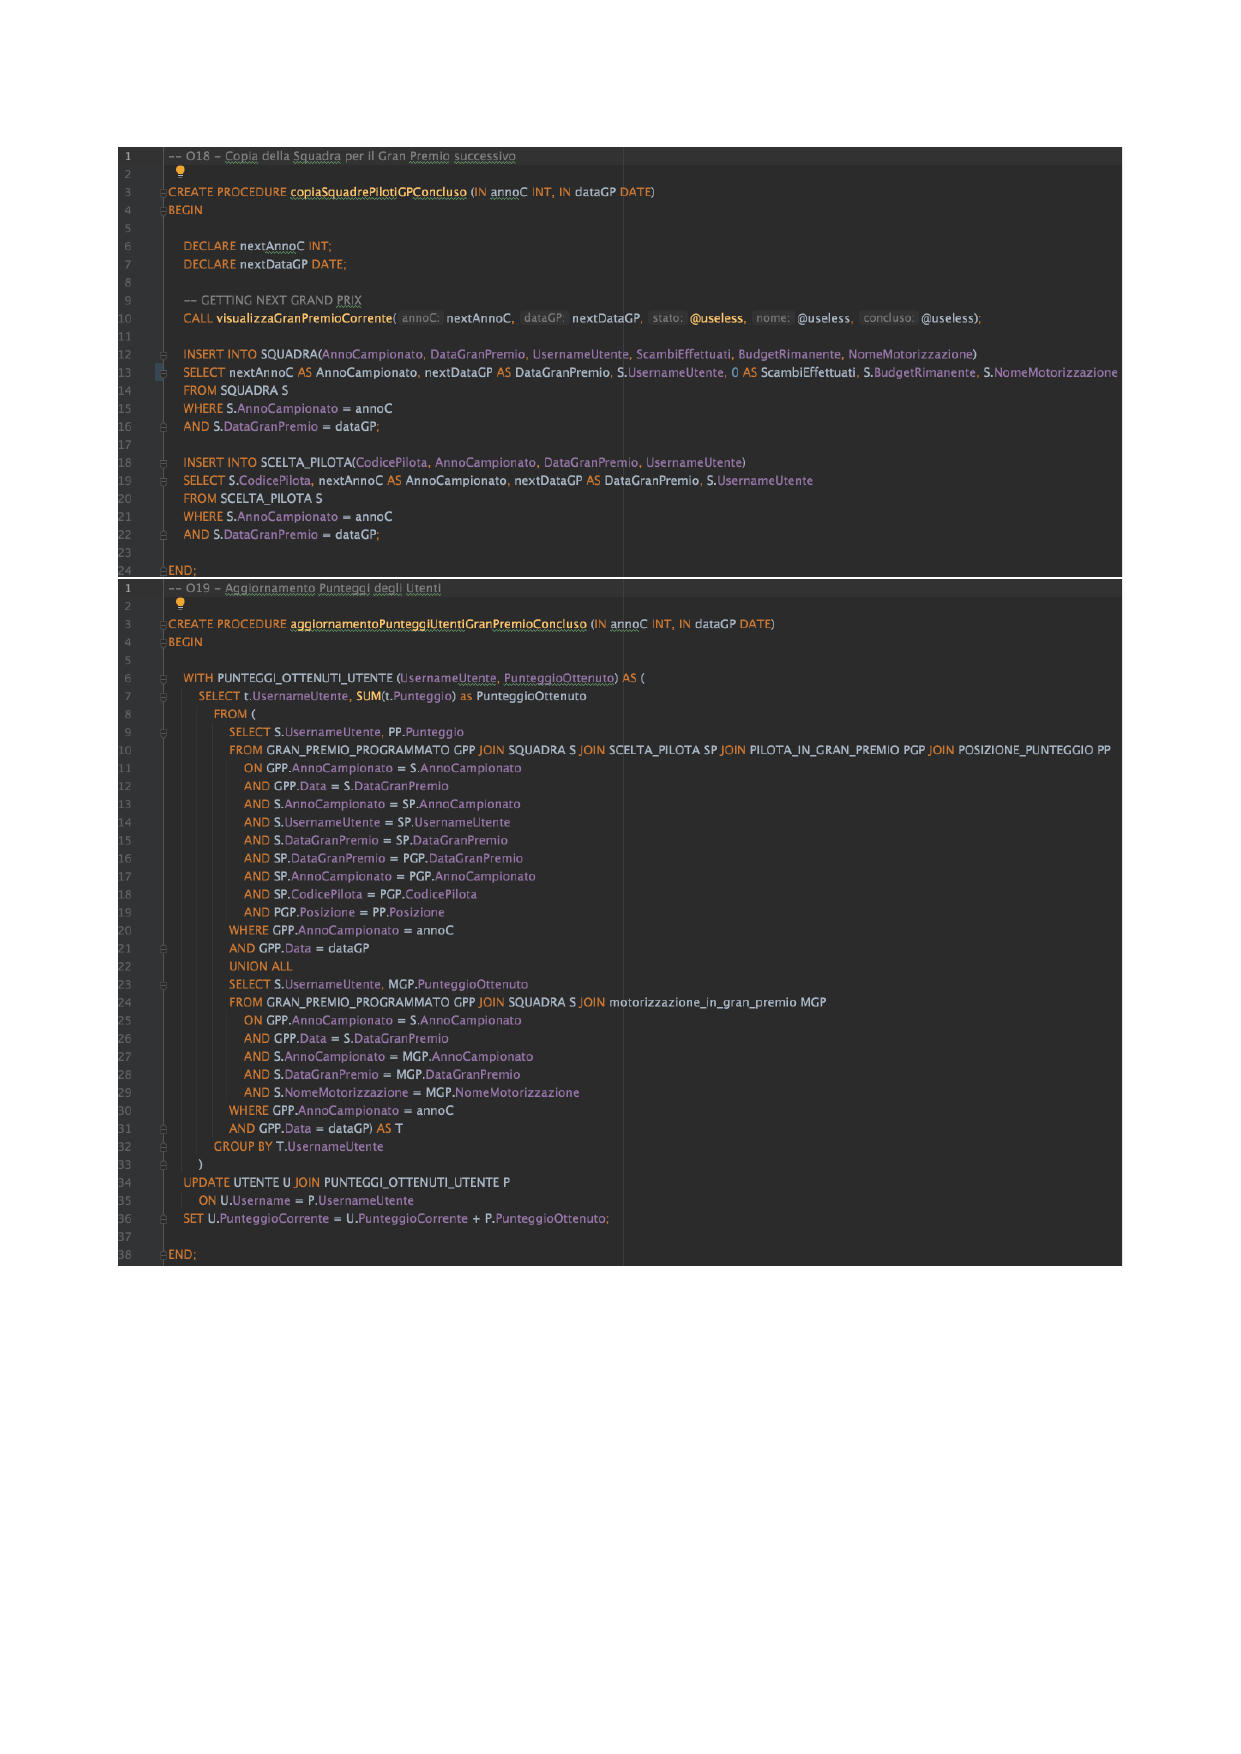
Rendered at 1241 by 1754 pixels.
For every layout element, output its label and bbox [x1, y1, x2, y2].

picture [118, 147, 1123, 577]
picture [118, 579, 1123, 1266]
